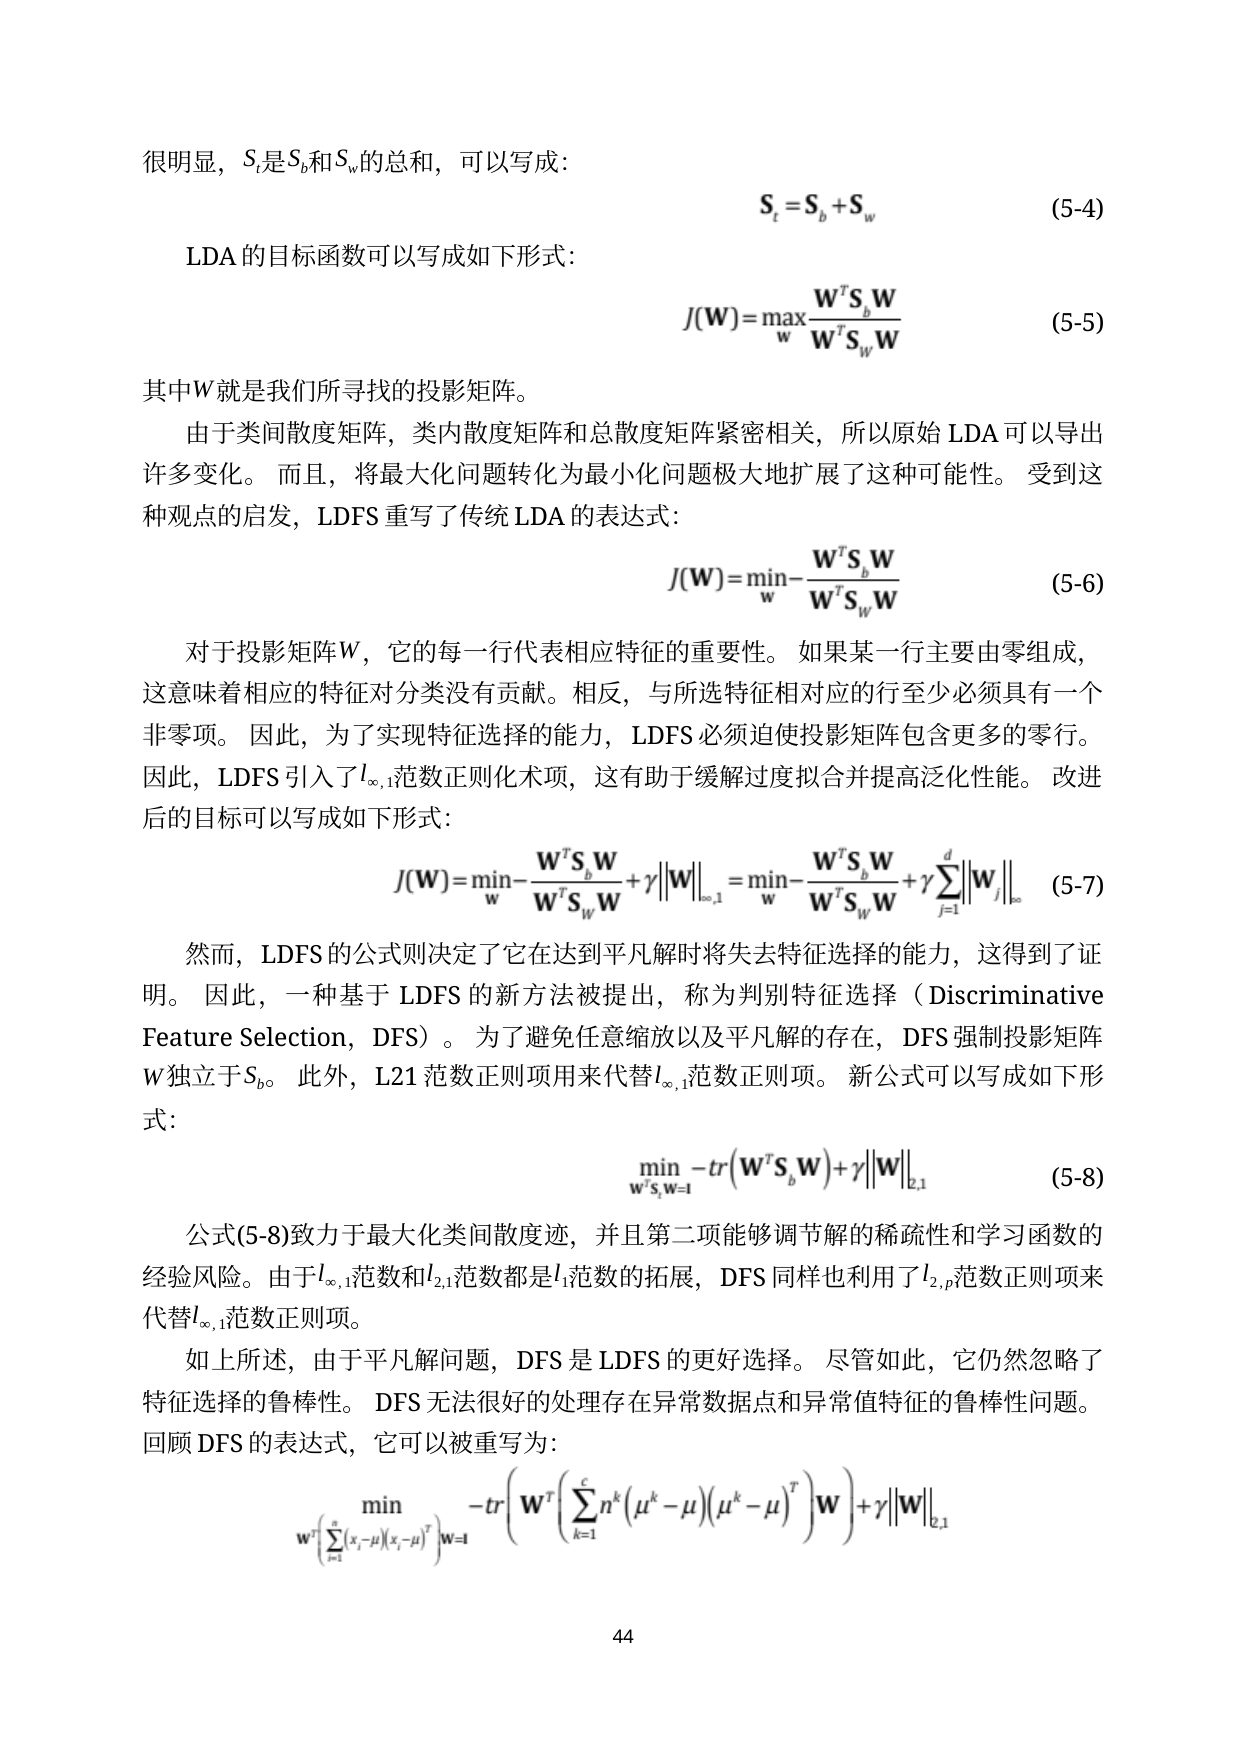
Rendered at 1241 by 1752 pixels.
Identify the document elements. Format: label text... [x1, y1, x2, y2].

text 很明显，是和的总和，可以写成： [142, 140, 1104, 181]
text 其中就是我们所寻找的投影矩阵。 [142, 369, 1104, 411]
text (5-4) [142, 181, 1104, 233]
text 由于类间散度矩阵，类内散度矩阵和总散度矩阵紧密相关，所以原始LDA可以导出许多变化。 而且，将最大化问题转化为最小化问题极大地扩展了这种可能性。 受到这种观点的启发，LDFS重写了传统LDA的表达式： [142, 411, 1104, 536]
text 然而，LDFS的公式则决定了它在达到平凡解时将失去特征选择的能力，这得到了证明。 因此，一种基于LDFS的新方法被提出，称为判别特征选择（Discriminative Feature Selection，DFS）。 为了避免任意缩放以及平凡解的存在，DFS强制投影矩阵独立于。 此外，L21范数正则项用来代替范数正则项。 新公式可以写成如下形式： [142, 931, 1104, 1140]
text (5-7) [142, 838, 1104, 931]
text 如上所述，由于平凡解问题，DFS是LDFS的更好选择。 尽管如此，它仍然忽略了特征选择的鲁棒性。 DFS无法很好的处理存在异常数据点和异常值特征的鲁棒性问题。 回顾DFS的表达式，它可以被重写为： [142, 1338, 1104, 1463]
text LDA的目标函数可以写成如下形式： [142, 233, 1104, 275]
text (5-8) [142, 1140, 1104, 1213]
text 对于投影矩阵，它的每一行代表相应特征的重要性。 如果某一行主要由零组成，这意味着相应的特征对分类没有贡献。相反，与所选特征相对应的行至少必须具有一个非零项。 因此，为了实现特征选择的能力，LDFS必须迫使投影矩阵包含更多的零行。 因此，LDFS引入了范数正则化术项，这有助于缓解过度拟合并提高泛化性能。 改进后的目标可以写成如下形式： [142, 629, 1104, 838]
text (5-6) [142, 536, 1104, 629]
text (5-5) [142, 275, 1104, 369]
text 公式(5-8)致力于最大化类间散度迹，并且第二项能够调节解的稀疏性和学习函数的经验风险。由于范数和范数都是范数的拓展，DFS同样也利用了范数正则项来代替范数正则项。 [142, 1213, 1104, 1338]
